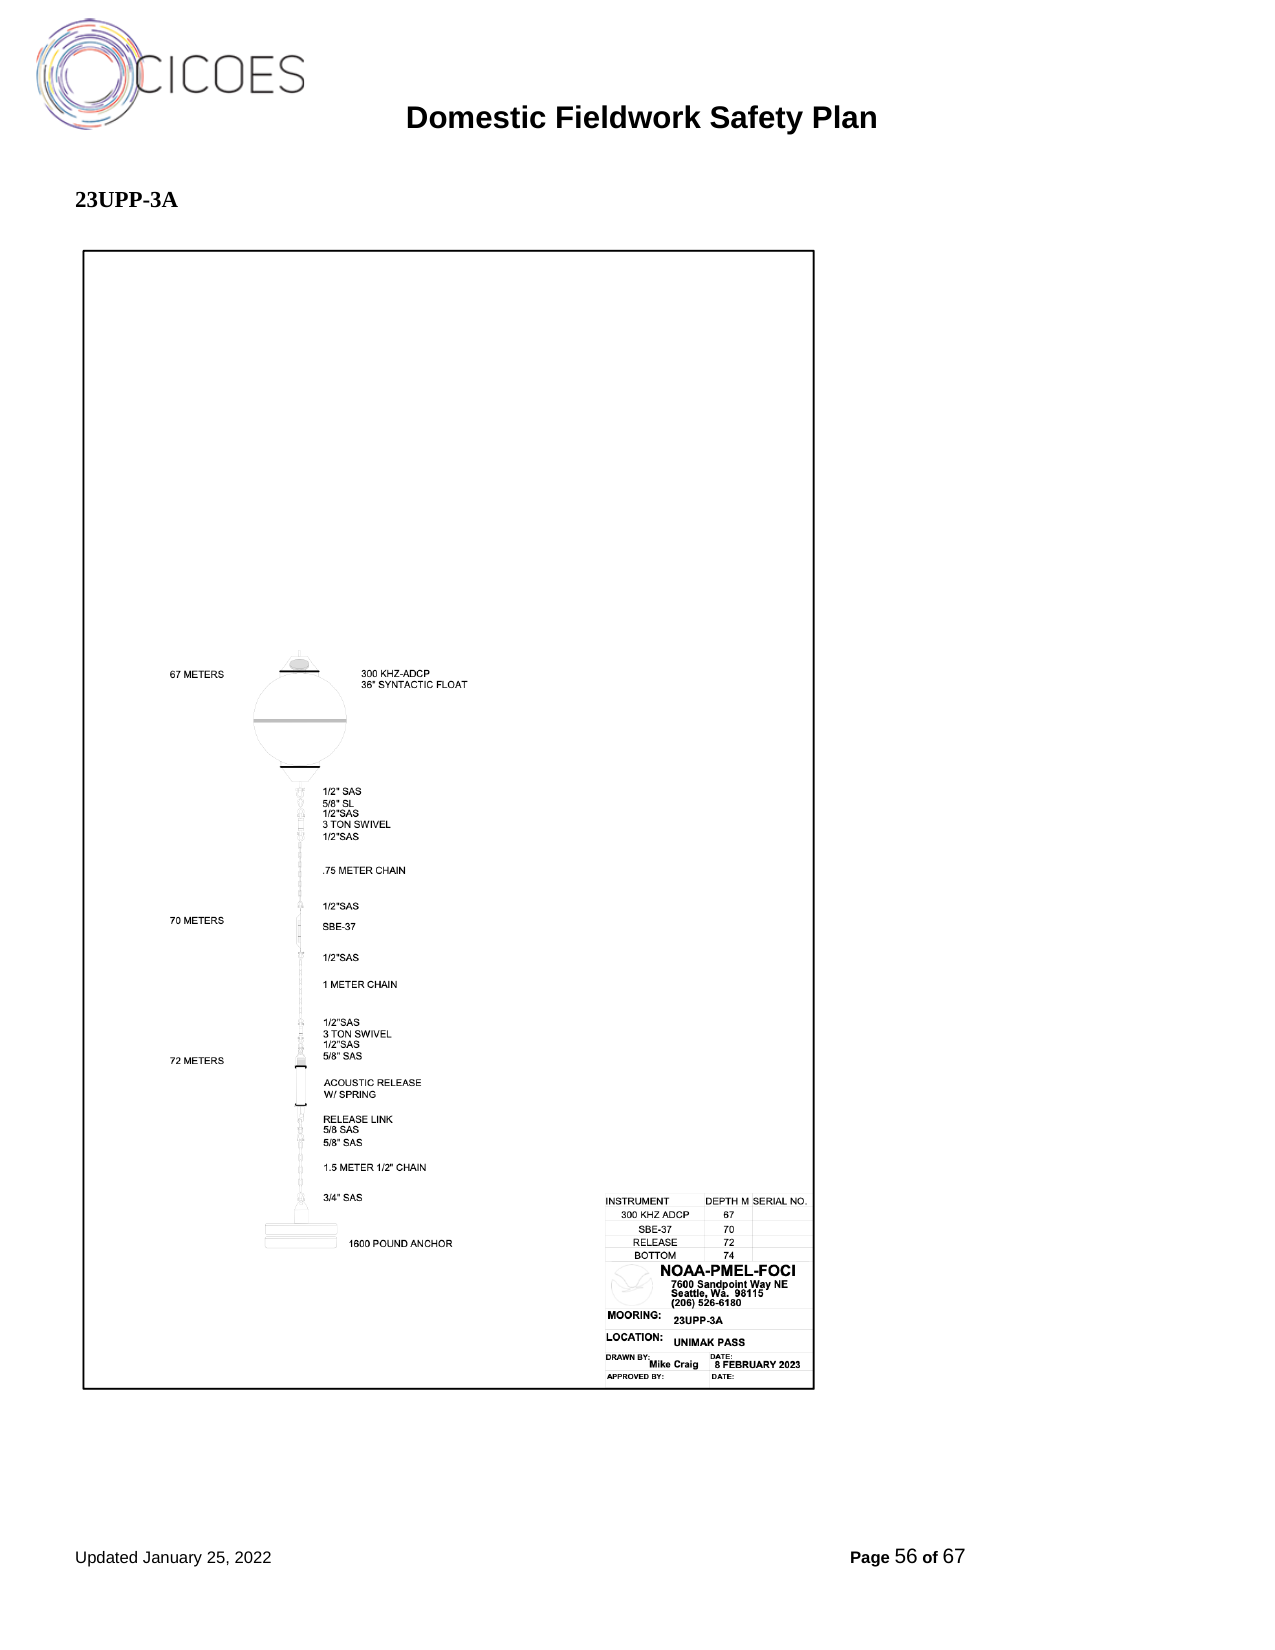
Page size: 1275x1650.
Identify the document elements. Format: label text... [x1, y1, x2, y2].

text 23UPP-3A [75, 186, 1200, 212]
picture [36, 18, 305, 130]
picture [75, 237, 826, 1405]
